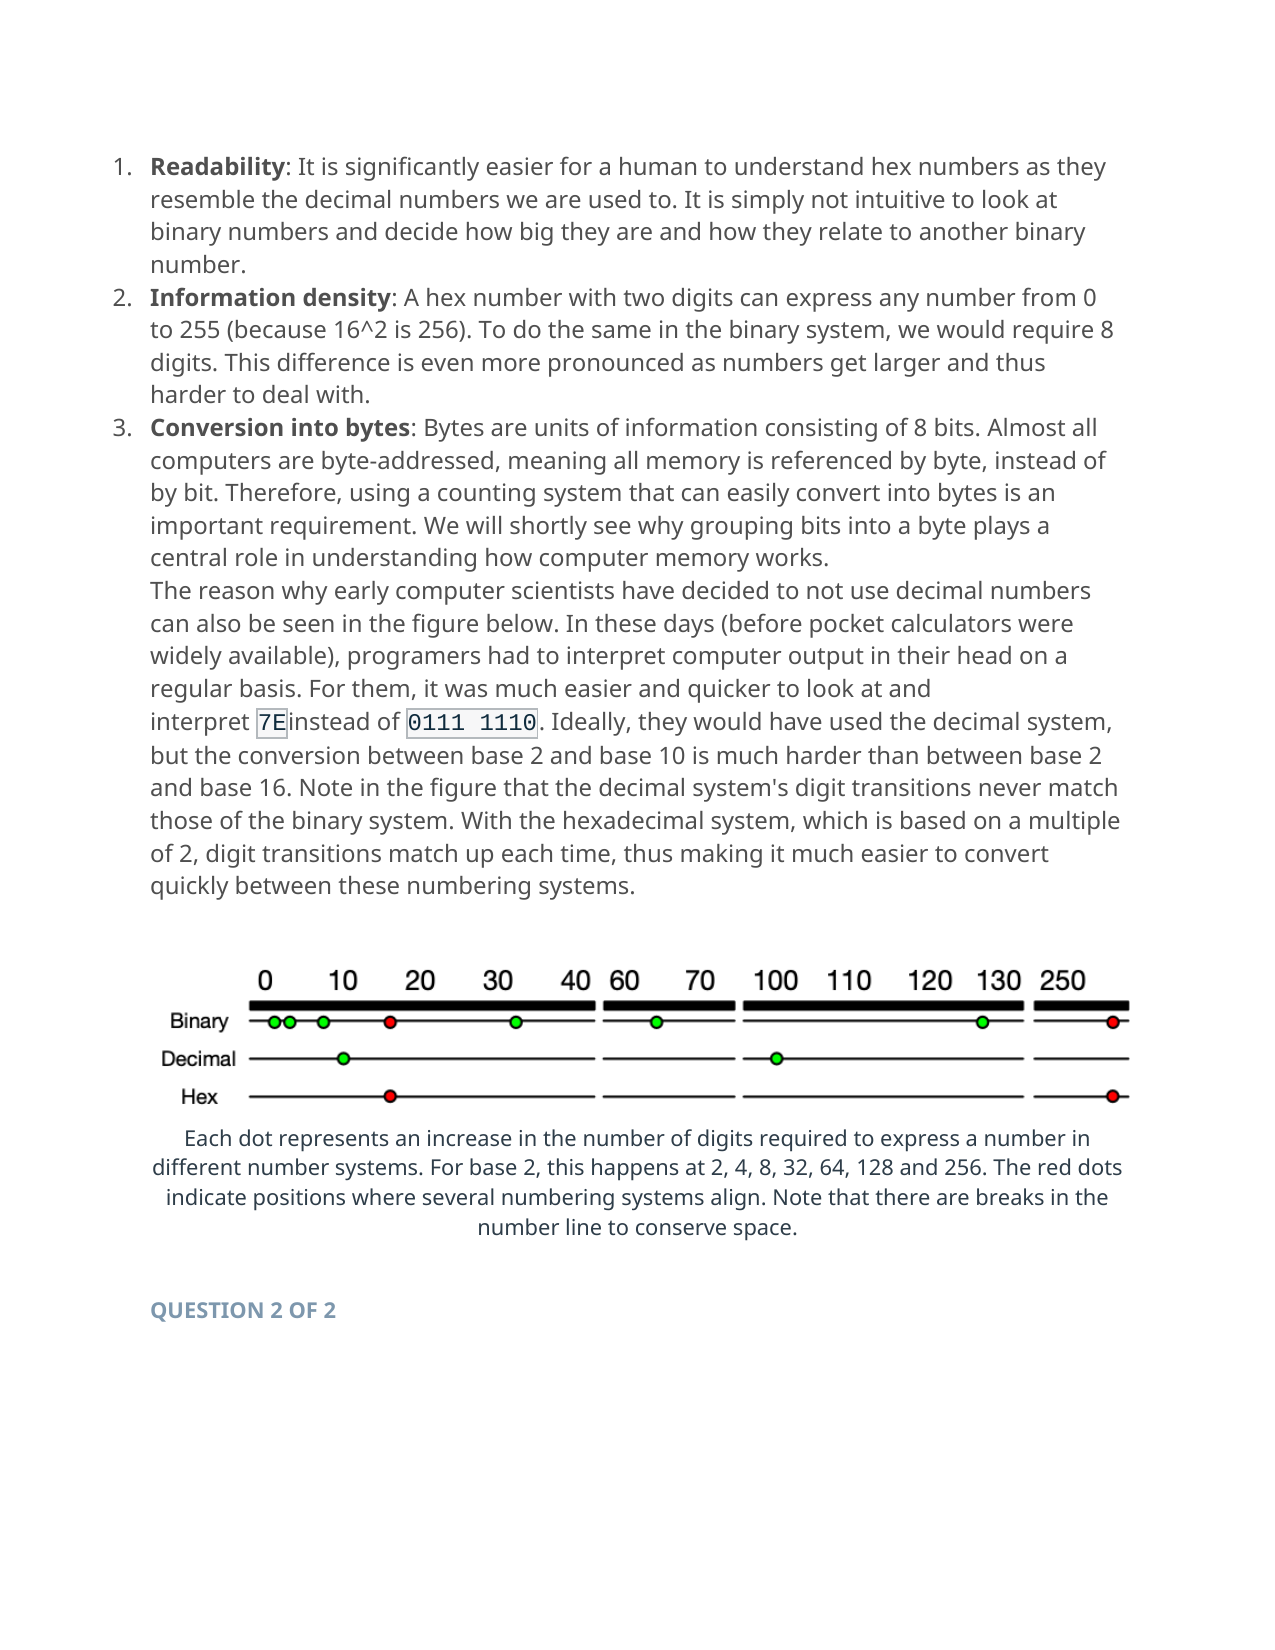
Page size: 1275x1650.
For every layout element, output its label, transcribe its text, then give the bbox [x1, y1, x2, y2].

text The reason why early computer scientists have decided to not use decimal numbers can also be seen in the figure below. In these days (before pocket calculators were widely available), programers had to interpret computer output in their head on a regular basis. For them, it was much easier and quicker to look at and interpret 7Einstead of 0111 1110. Ideally, they would have used the decimal system, but the conversion between base 2 and base 10 is much harder than between base 2 and base 16. Note in the figure that the decimal system's digit transitions never match those of the binary system. With the hexadecimal system, which is based on a multiple of 2, digit transitions match up each time, thus making it much easier to convert quickly between these numbering systems. [150, 574, 1125, 902]
text QUESTION 2 OF 2 [150, 1292, 1125, 1325]
list Readability: It is significantly easier for a human to understand hex numbers as they resemble the decimal numbers we are used to. It is simply not intuitive to look at binary numbers and decide how big they are and how they relate to another binary number. [112, 150, 1125, 280]
text Each dot represents an increase in the number of digits required to express a number in different number systems. For base 2, this happens at 2, 4, 8, 32, 64, 128 and 256. The red dots indicate positions where several numbering systems align. Note that there are breaks in the number line to conserve space. [150, 1123, 1125, 1242]
picture [150, 951, 1130, 1123]
list Conversion into bytes: Bytes are units of information consisting of 8 bits. Almost all computers are byte-addressed, meaning all memory is referenced by byte, instead of by bit. Therefore, using a counting system that can easily convert into bytes is an important requirement. We will shortly see why grouping bits into a byte plays a central role in understanding how computer memory works. [112, 411, 1125, 574]
list Information density: A hex number with two digits can express any number from 0 to 255 (because 16^2 is 256). To do the same in the binary system, we would require 8 digits. This difference is even more pronounced as numbers get larger and thus harder to deal with. [112, 280, 1125, 411]
